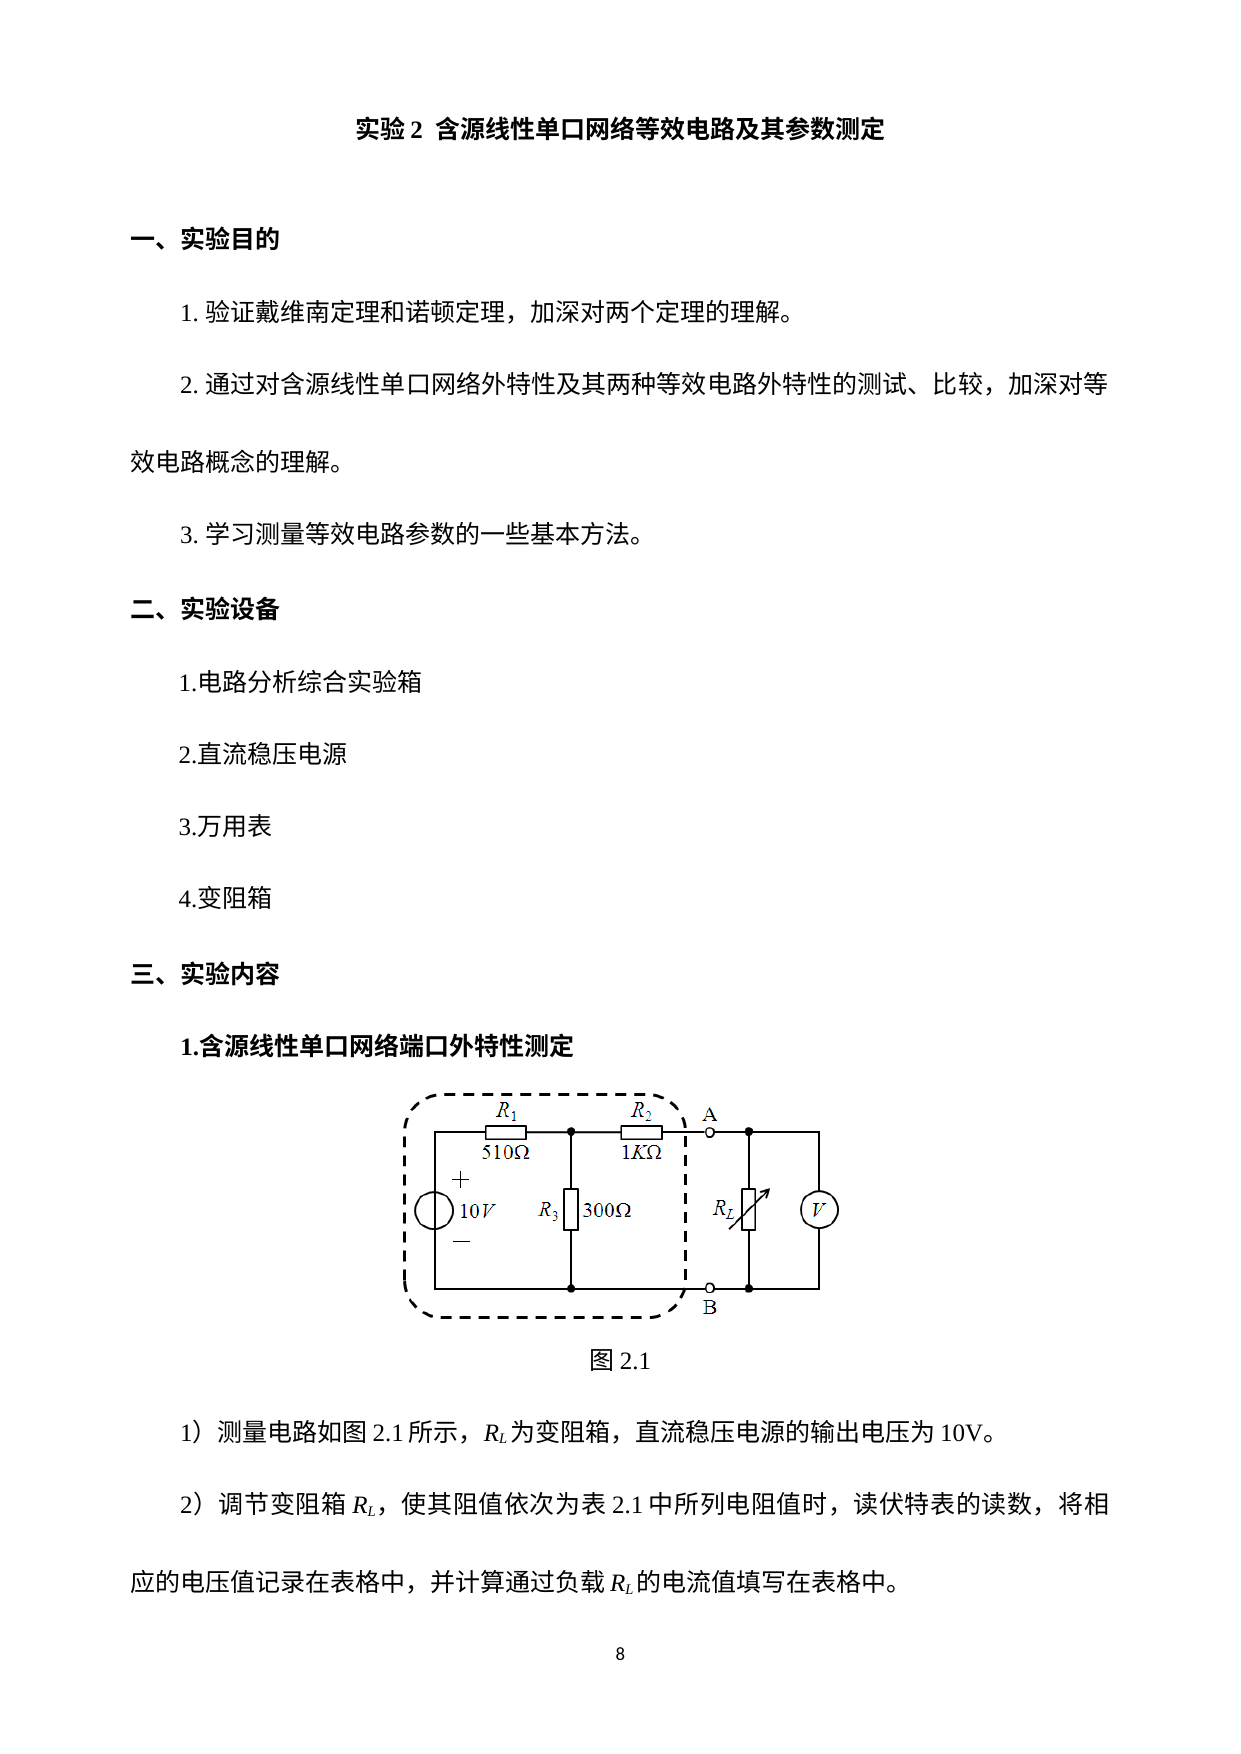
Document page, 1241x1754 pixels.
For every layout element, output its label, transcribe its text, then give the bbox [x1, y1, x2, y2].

text 三、实验内容 [130, 940, 1110, 1005]
text 1. 验证戴维南定理和诺顿定理，加深对两个定理的理解。 [130, 278, 1110, 343]
text 实验2 含源线性单口网络等效电路及其参数测定 [130, 95, 1110, 160]
text 图2.1 [130, 1326, 1110, 1391]
text 2.直流稳压电源 [130, 720, 1110, 785]
text 4.变阻箱 [130, 864, 1110, 929]
text 3.万用表 [130, 792, 1110, 857]
text 1）测量电路如图2.1所示，RL为变阻箱，直流稳压电源的输出电压为10V。 [130, 1398, 1110, 1463]
text 2）调节变阻箱RL，使其阻值依次为表2.1中所列电阻值时，读伏特表的读数，将相应的电压值记录在表格中，并计算通过负载RL的电流值填写在表格中。 [130, 1471, 1110, 1613]
text 一、实验目的 [130, 206, 1110, 271]
picture [400, 1090, 840, 1321]
text 二、实验设备 [130, 576, 1110, 641]
text 3. 学习测量等效电路参数的一些基本方法。 [130, 500, 1110, 565]
text 2. 通过对含源线性单口网络外特性及其两种等效电路外特性的测试、比较，加深对等效电路概念的理解。 [130, 350, 1110, 493]
text 1.含源线性单口网络端口外特性测定 [130, 1012, 1110, 1077]
text 1.电路分析综合实验箱 [130, 648, 1110, 713]
